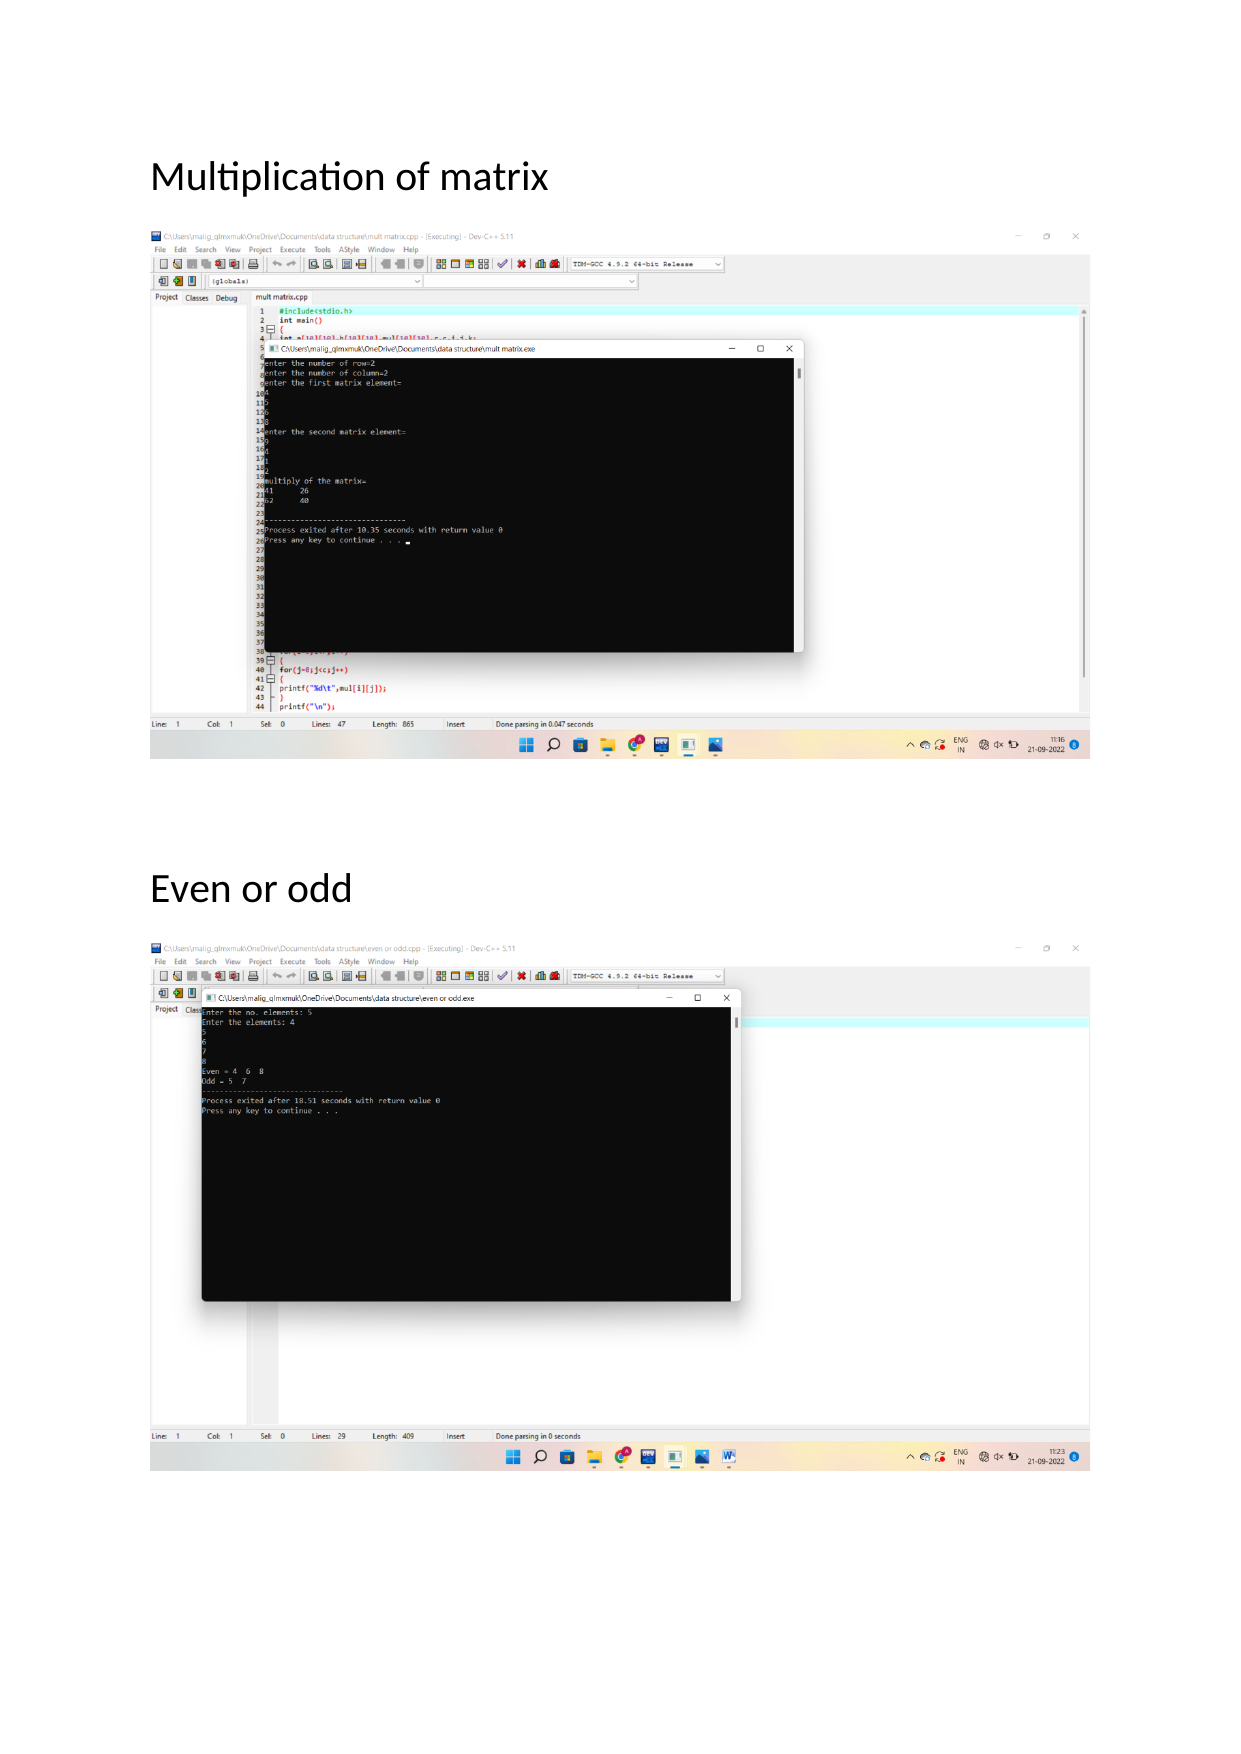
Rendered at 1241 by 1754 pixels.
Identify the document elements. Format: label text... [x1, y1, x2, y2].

text Even or odd [150, 862, 1090, 913]
picture [150, 229, 1091, 759]
picture [150, 941, 1091, 1471]
text Multiplication of matrix [150, 150, 1090, 201]
